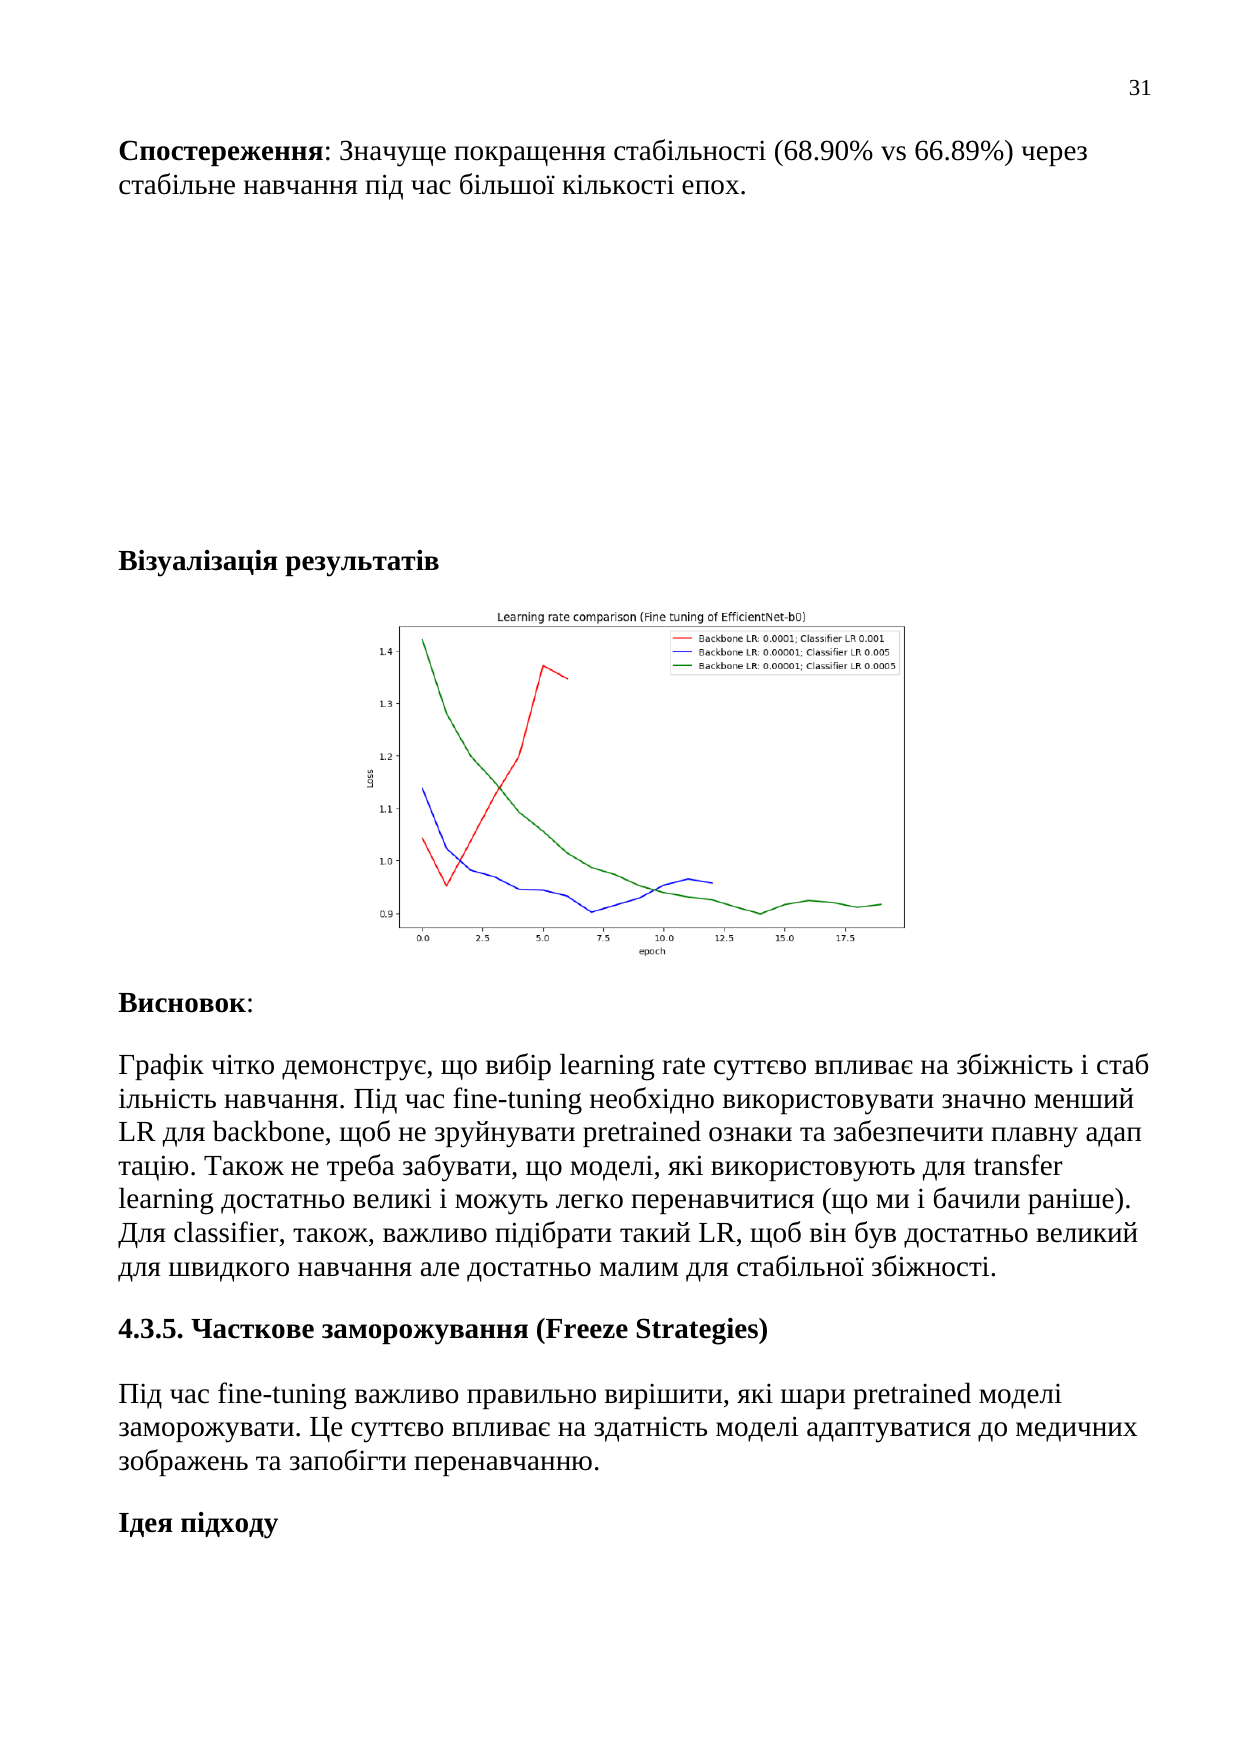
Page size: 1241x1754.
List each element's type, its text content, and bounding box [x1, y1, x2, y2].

text Ідея підходу [118, 1506, 1152, 1539]
text Висновок: [118, 985, 1152, 1018]
text Під час fine-tuning важливо правильно вирішити, які шари pretrained моделі заморожувати. Це суттєво впливає на здатність моделі адаптуватися до медичних зображень та запобігти перенавчанню. [118, 1376, 1152, 1476]
subtitle 4.3.5. Часткове заморожування (Freeze Strategies) [118, 1311, 1152, 1345]
picture [360, 606, 910, 956]
text Візуалізація результатів [118, 543, 1152, 577]
text Спостереження: Значуще покращення стабільності (68.90% vs 66.89%) через стабільне навчання під час більшої кількості епох. [118, 133, 1152, 201]
text Графік чітко демонструє, що вибір learning rate суттєво впливає на збіжність і стабільність навчання. Під час fine-tuning необхідно використовувати значно менший LR для backbone, щоб не зруйнувати pretrained ознаки та забезпечити плавну адаптацію. Також не треба забувати, що моделі, які використовують для transfer learning достатньо великі і можуть легко перенавчитися (що ми і бачили раніше). Для classifier, також, важливо підібрати такий LR, щоб він був достатньо великий для швидкого навчання але достатньо малим для стабільної збіжності. [118, 1047, 1152, 1282]
